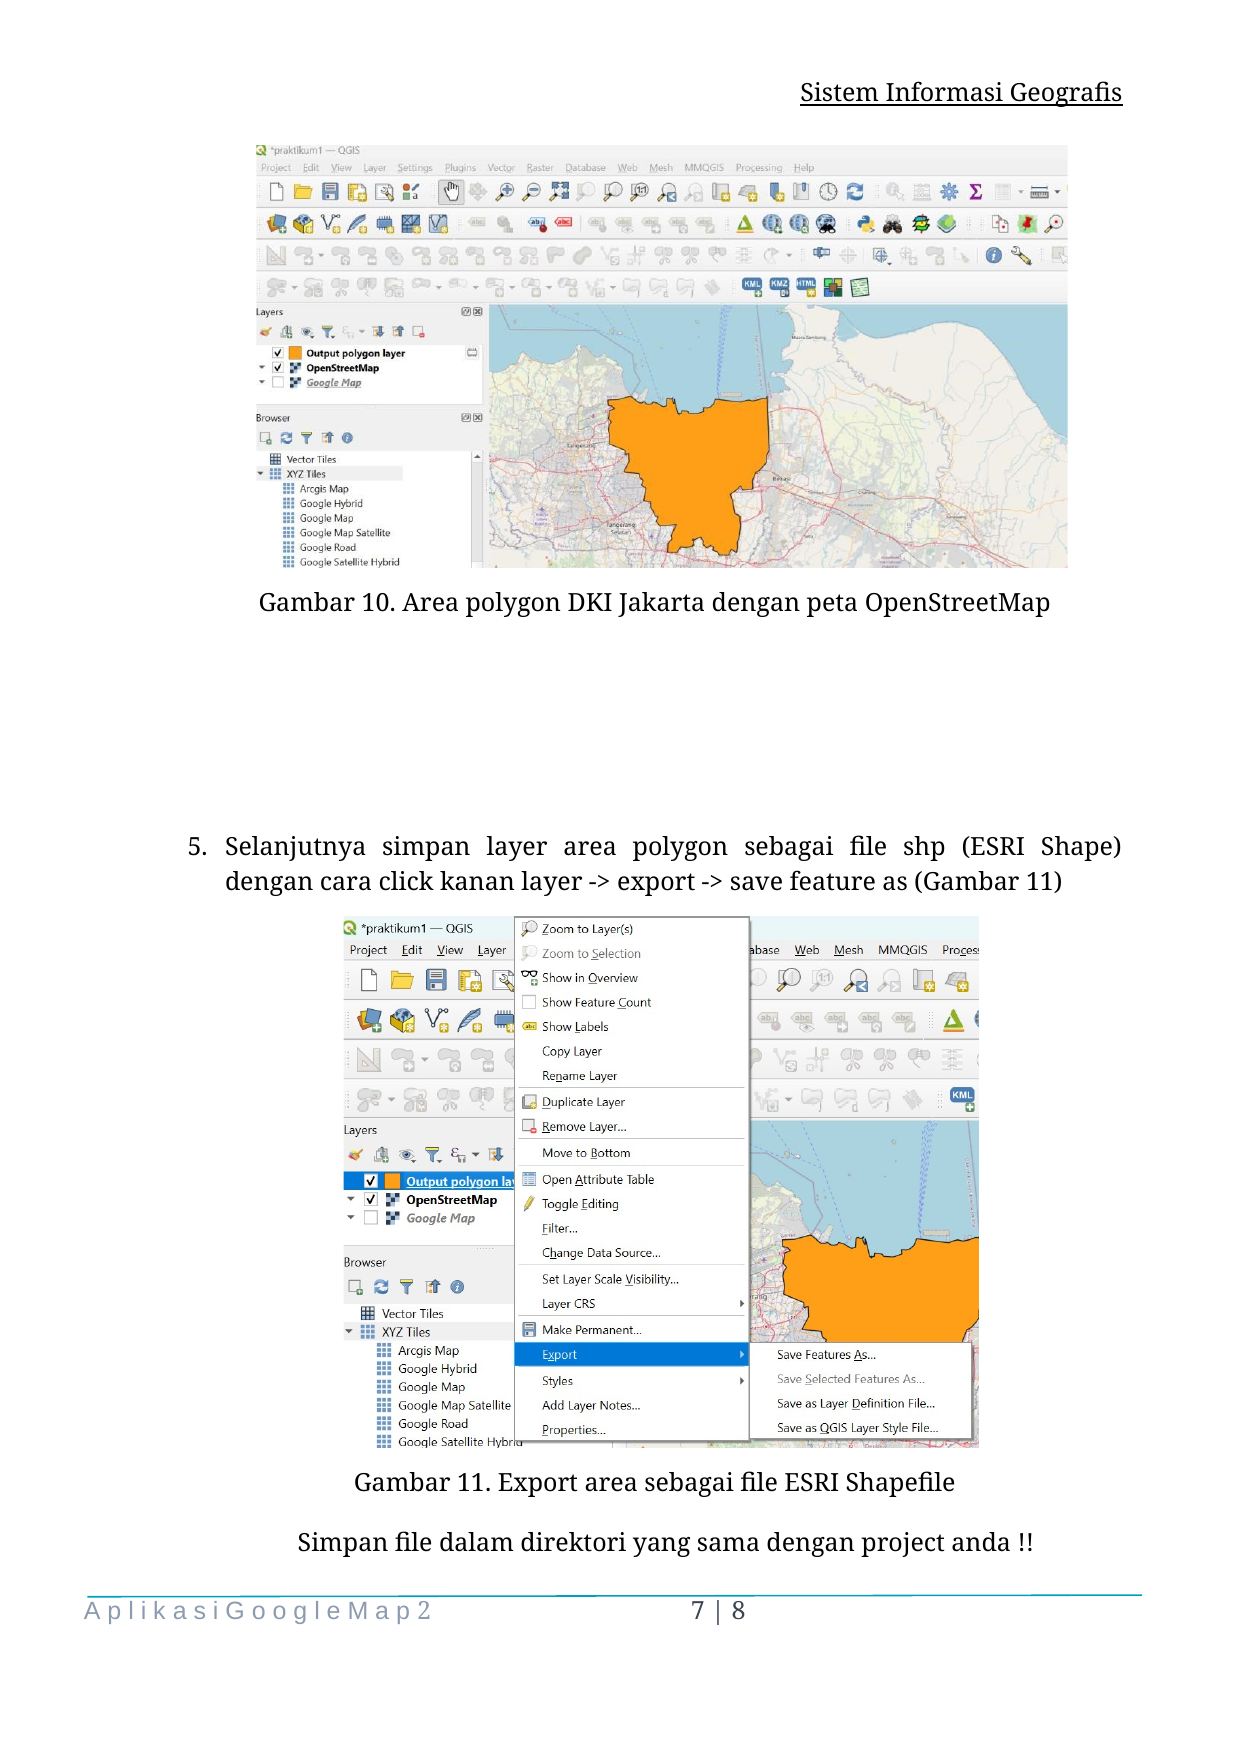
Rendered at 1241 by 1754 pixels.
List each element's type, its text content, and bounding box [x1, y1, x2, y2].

picture [256, 145, 1068, 568]
text Gambar 11. Export area sebagai file ESRI Shapefile [224, 1465, 1086, 1499]
text Simpan file dalam direktori yang sama dengan project anda !! [186, 1525, 1123, 1559]
list Selanjutnya simpan layer area polygon sebagai file shp (ESRI Shape) dengan cara click kanan layer -> export -> save feature as (Gambar 11) [187, 828, 1123, 898]
picture [343, 916, 979, 1448]
text Gambar 10. Area polygon DKI Jakarta dengan peta OpenStreetMap [224, 585, 1086, 619]
